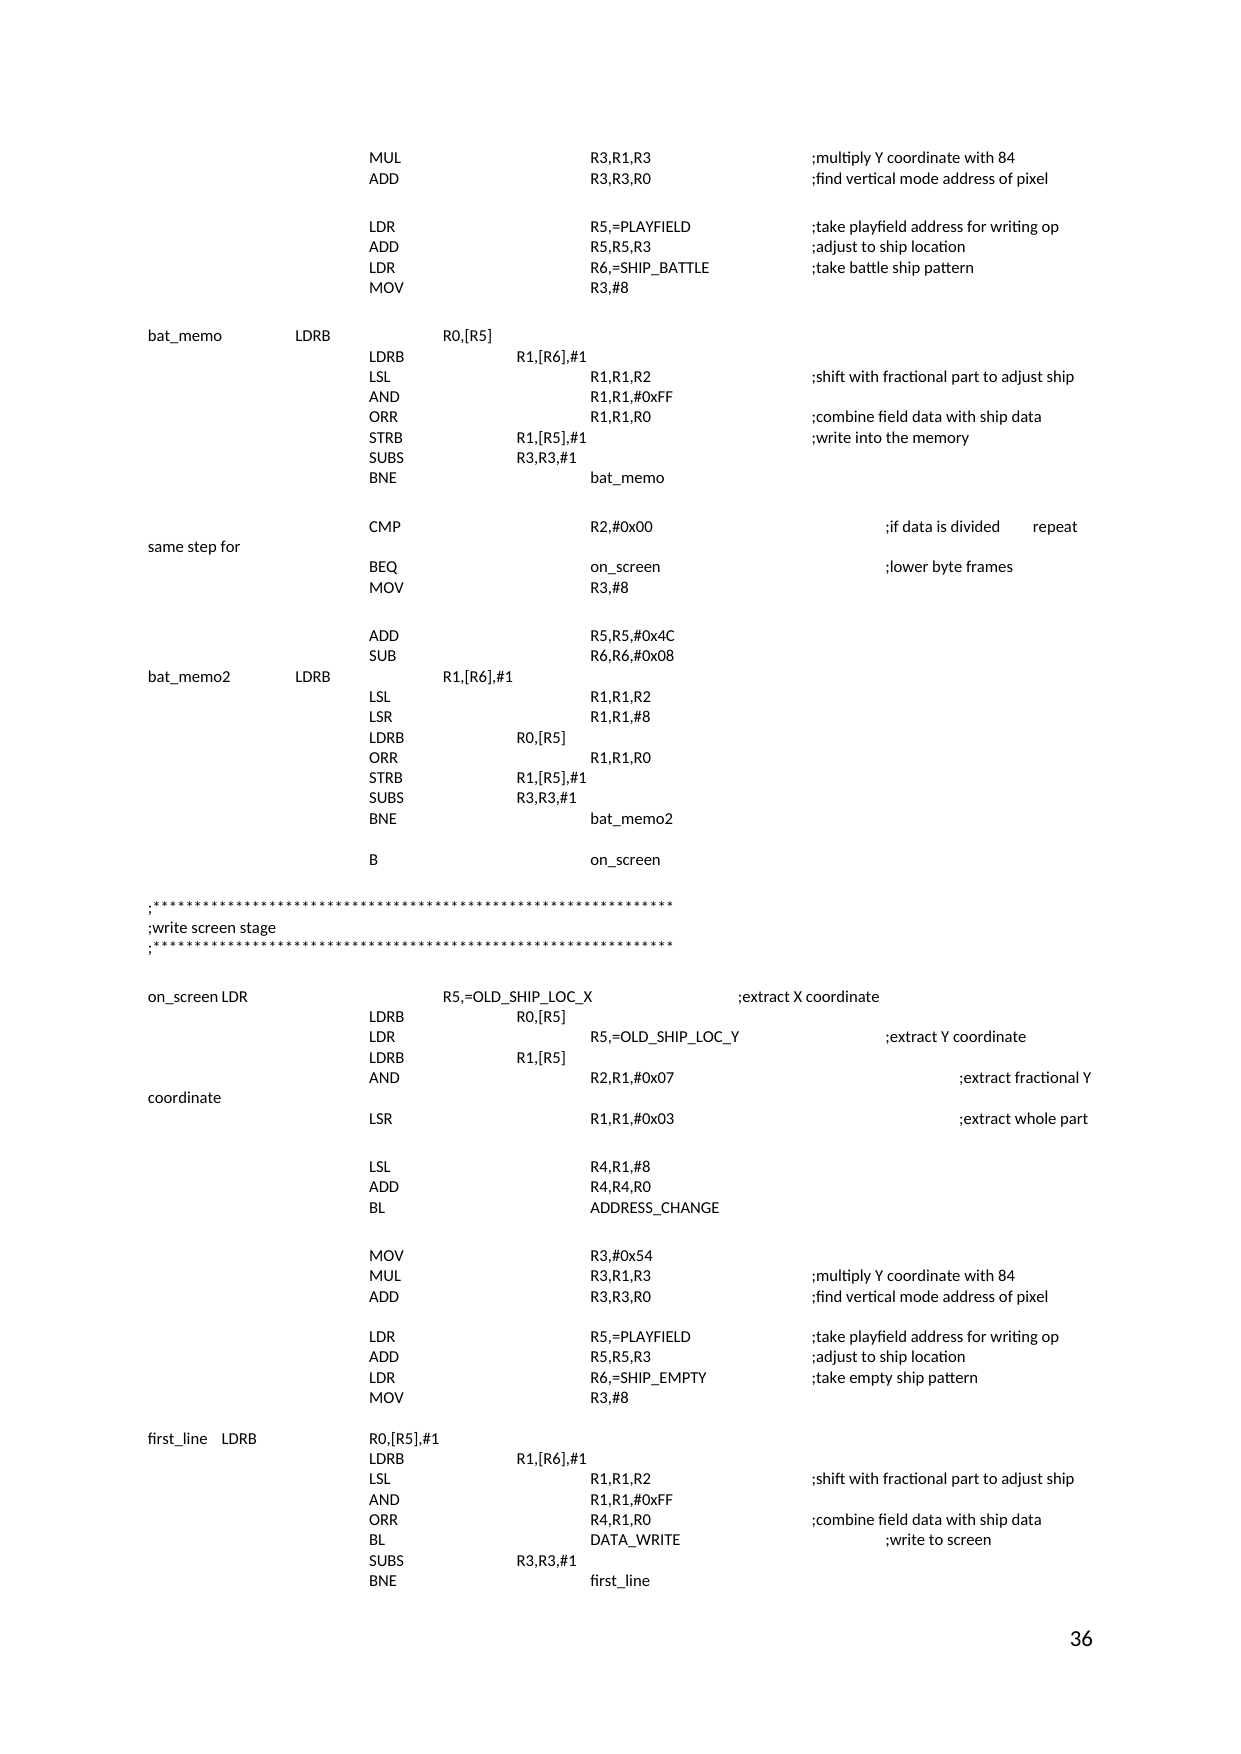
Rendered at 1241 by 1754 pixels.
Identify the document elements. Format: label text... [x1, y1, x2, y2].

text ADD R4,R4,R0 [148, 1177, 1093, 1197]
text bat_memo LDRB R0,[R5] [148, 326, 1093, 346]
text SUB R6,R6,#0x08 [148, 646, 1093, 666]
text AND R2,R1,#0x07 ;extract fractional Y coordinate [148, 1067, 1093, 1108]
text LSR R1,R1,#8 [148, 707, 1093, 727]
text LSR R1,R1,#0x03 ;extract whole part [148, 1108, 1093, 1128]
text LDRB R0,[R5] [148, 1006, 1093, 1027]
text MOV R3,#8 [148, 1387, 1093, 1408]
text LDR R5,=OLD_SHIP_LOC_Y ;extract Y coordinate [148, 1027, 1093, 1047]
text ORR R1,R1,R0 ;combine field data with ship data [148, 407, 1093, 427]
text LSL R4,R1,#8 [148, 1156, 1093, 1177]
text LDRB R1,[R5] [148, 1047, 1093, 1067]
text ;*************************************************************** [148, 897, 1093, 917]
text MOV R3,#8 [148, 277, 1093, 297]
text BNE bat_memo [148, 468, 1093, 488]
text SUBS R3,R3,#1 [148, 788, 1093, 808]
text BNE first_line [148, 1570, 1093, 1591]
text ORR R4,R1,R0 ;combine field data with ship data [148, 1509, 1093, 1529]
text MOV R3,#8 [148, 577, 1093, 597]
text ADD R3,R3,R0 ;find vertical mode address of pixel [148, 168, 1093, 188]
text ORR R1,R1,R0 [148, 747, 1093, 767]
text LDRB R1,[R6],#1 [148, 346, 1093, 366]
text STRB R1,[R5],#1 ;write into the memory [148, 427, 1093, 447]
text LDRB R1,[R6],#1 [148, 1448, 1093, 1469]
text first_line LDRB R0,[R5],#1 [148, 1428, 1093, 1448]
text LDR R5,=PLAYFIELD ;take playfield address for writing op [148, 216, 1093, 237]
text LDR R6,=SHIP_BATTLE ;take battle ship pattern [148, 257, 1093, 277]
text ADD R5,R5,R3 ;adjust to ship location [148, 1347, 1093, 1367]
text STRB R1,[R5],#1 [148, 767, 1093, 788]
text BNE bat_memo2 [148, 808, 1093, 828]
text SUBS R3,R3,#1 [148, 447, 1093, 468]
text LSL R1,R1,R2 ;shift with fractional part to adjust ship [148, 366, 1093, 386]
text MUL R3,R1,R3 ;multiply Y coordinate with 84 [148, 1266, 1093, 1286]
text ADD R3,R3,R0 ;find vertical mode address of pixel [148, 1286, 1093, 1306]
text ADD R5,R5,R3 ;adjust to ship location [148, 237, 1093, 257]
text ADD R5,R5,#0x4C [148, 625, 1093, 646]
text SUBS R3,R3,#1 [148, 1550, 1093, 1570]
text bat_memo2 LDRB R1,[R6],#1 [148, 666, 1093, 686]
text LDRB R0,[R5] [148, 727, 1093, 747]
text BEQ on_screen ;lower byte frames [148, 557, 1093, 577]
text B on_screen [148, 849, 1093, 869]
text AND R1,R1,#0xFF [148, 386, 1093, 407]
text ;write screen stage [148, 917, 1093, 938]
text on_screen LDR R5,=OLD_SHIP_LOC_X ;extract X coordinate [148, 986, 1093, 1006]
text BL DATA_WRITE ;write to screen [148, 1529, 1093, 1550]
text MUL R3,R1,R3 ;multiply Y coordinate with 84 [148, 148, 1093, 168]
text LDR R5,=PLAYFIELD ;take playfield address for writing op [148, 1326, 1093, 1347]
text ;*************************************************************** [148, 938, 1093, 958]
text LSL R1,R1,R2 ;shift with fractional part to adjust ship [148, 1469, 1093, 1489]
text AND R1,R1,#0xFF [148, 1489, 1093, 1509]
text LSL R1,R1,R2 [148, 686, 1093, 707]
text LDR R6,=SHIP_EMPTY ;take empty ship pattern [148, 1367, 1093, 1387]
text BL ADDRESS_CHANGE [148, 1197, 1093, 1217]
text MOV R3,#0x54 [148, 1245, 1093, 1266]
text CMP R2,#0x00 ;if data is divided repeat same step for [148, 516, 1093, 557]
